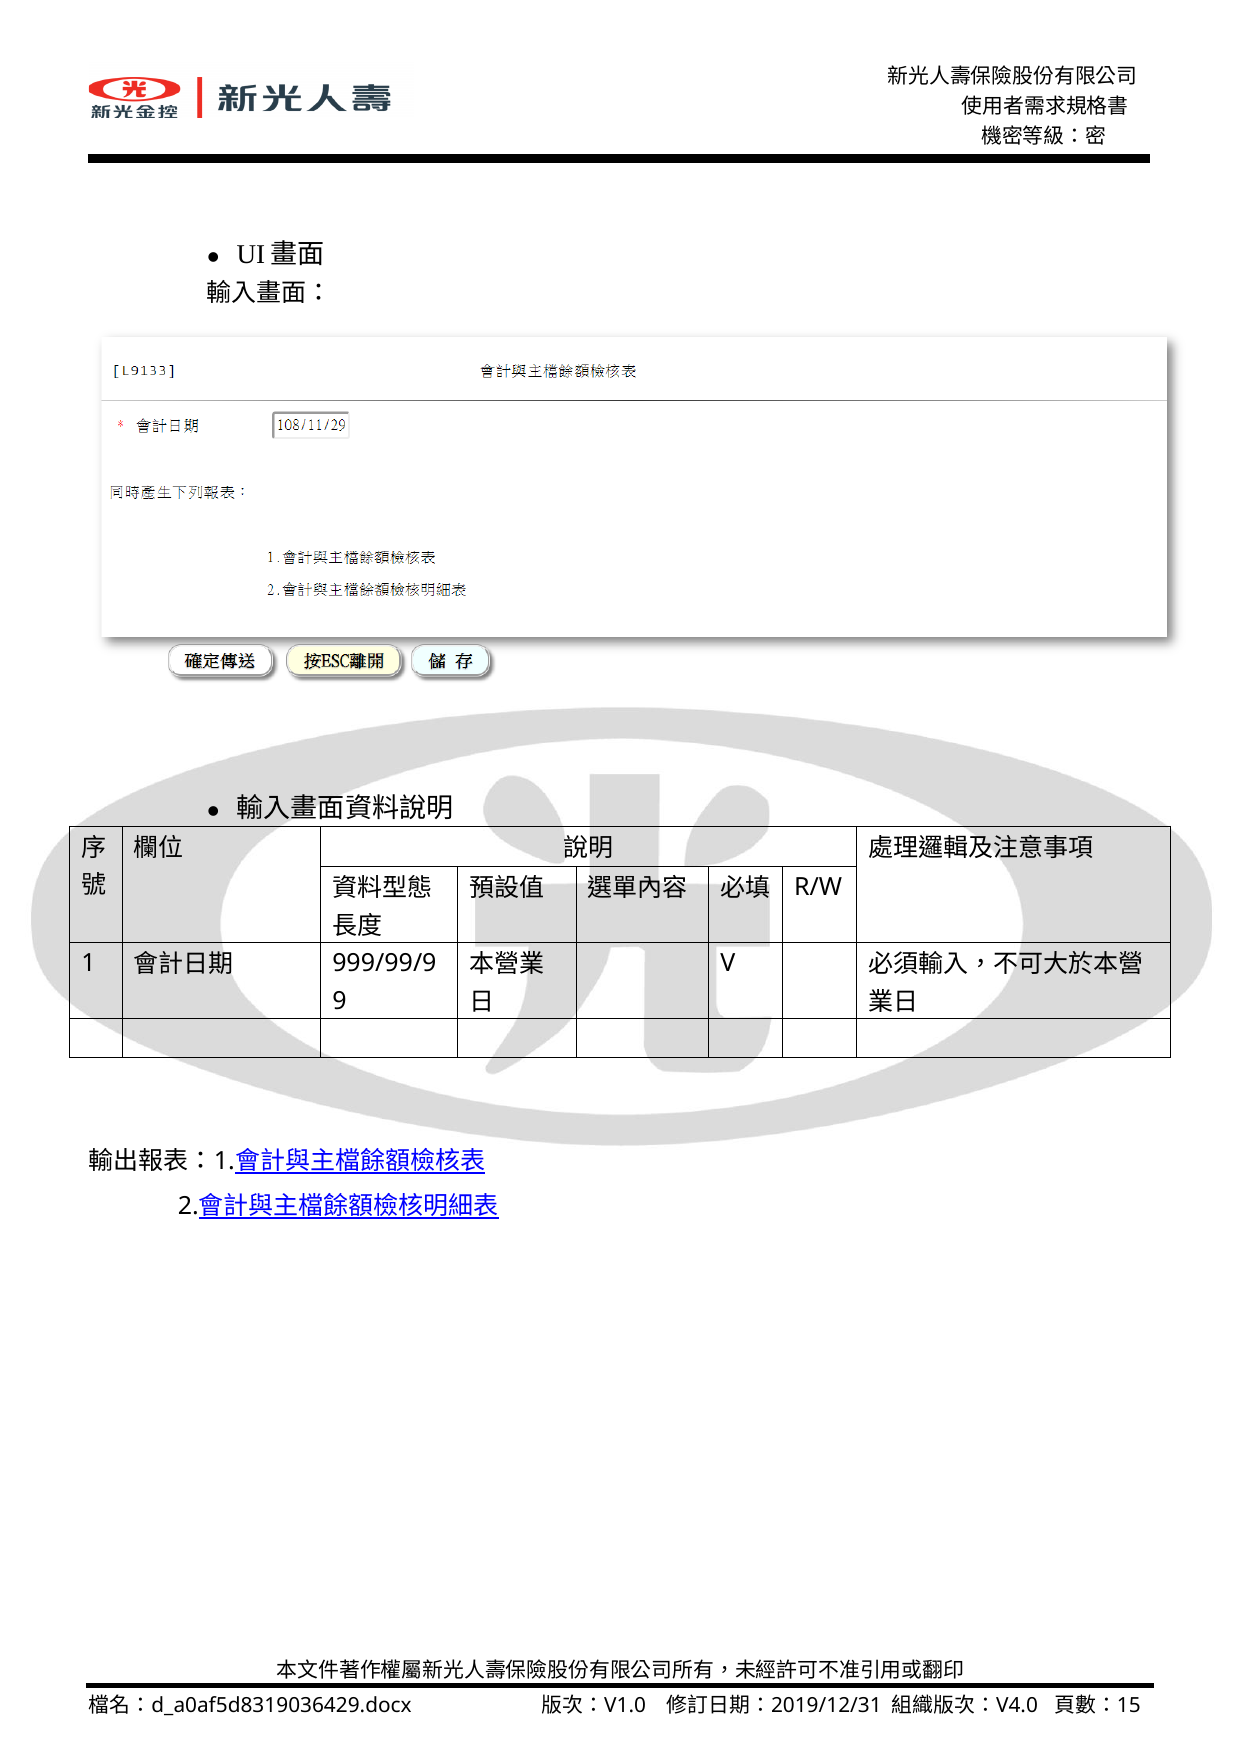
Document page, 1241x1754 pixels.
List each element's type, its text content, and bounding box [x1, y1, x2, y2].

text 2.會計與主檔餘額檢核明細表 [89, 1185, 1152, 1223]
table_cell 必填 [709, 867, 782, 942]
table_cell V [709, 943, 782, 1018]
table_cell 預設值 [458, 867, 576, 942]
table_cell R/W [783, 867, 856, 942]
table_cell [577, 1019, 708, 1057]
table_cell [857, 1019, 1170, 1057]
list 輸入畫面資料說明 [148, 786, 1127, 826]
table_cell 本營業日 [458, 943, 576, 1018]
table_cell [458, 1019, 576, 1057]
table_cell [321, 1019, 457, 1057]
text 輸出報表：1.會計與主檔餘額檢核表 [89, 1140, 1152, 1178]
table_cell 會計日期 [123, 943, 320, 1018]
table_cell 1 [70, 943, 122, 1018]
table_cell 必須輸入，不可大於本營業日 [857, 943, 1170, 1018]
table_cell [70, 1019, 122, 1057]
table_header 處理邏輯及注意事項 [857, 827, 1170, 942]
table_header 序號 [70, 827, 122, 942]
table_cell 選單內容 [577, 867, 708, 942]
table_cell [577, 943, 708, 1018]
table_header 欄位 [123, 827, 320, 942]
picture [88, 61, 414, 118]
table_cell [123, 1019, 320, 1057]
text 輸入畫面： [207, 271, 1152, 309]
list UI畫面 [148, 232, 1127, 271]
table_cell [709, 1019, 782, 1057]
table_cell [783, 1019, 856, 1057]
table_cell 999/99/99 [321, 943, 457, 1018]
table_cell 資料型態長度 [321, 867, 457, 942]
table_header 說明 [321, 827, 856, 866]
table_cell [783, 943, 856, 1018]
picture [88, 321, 1189, 687]
picture [25, 699, 1215, 1152]
